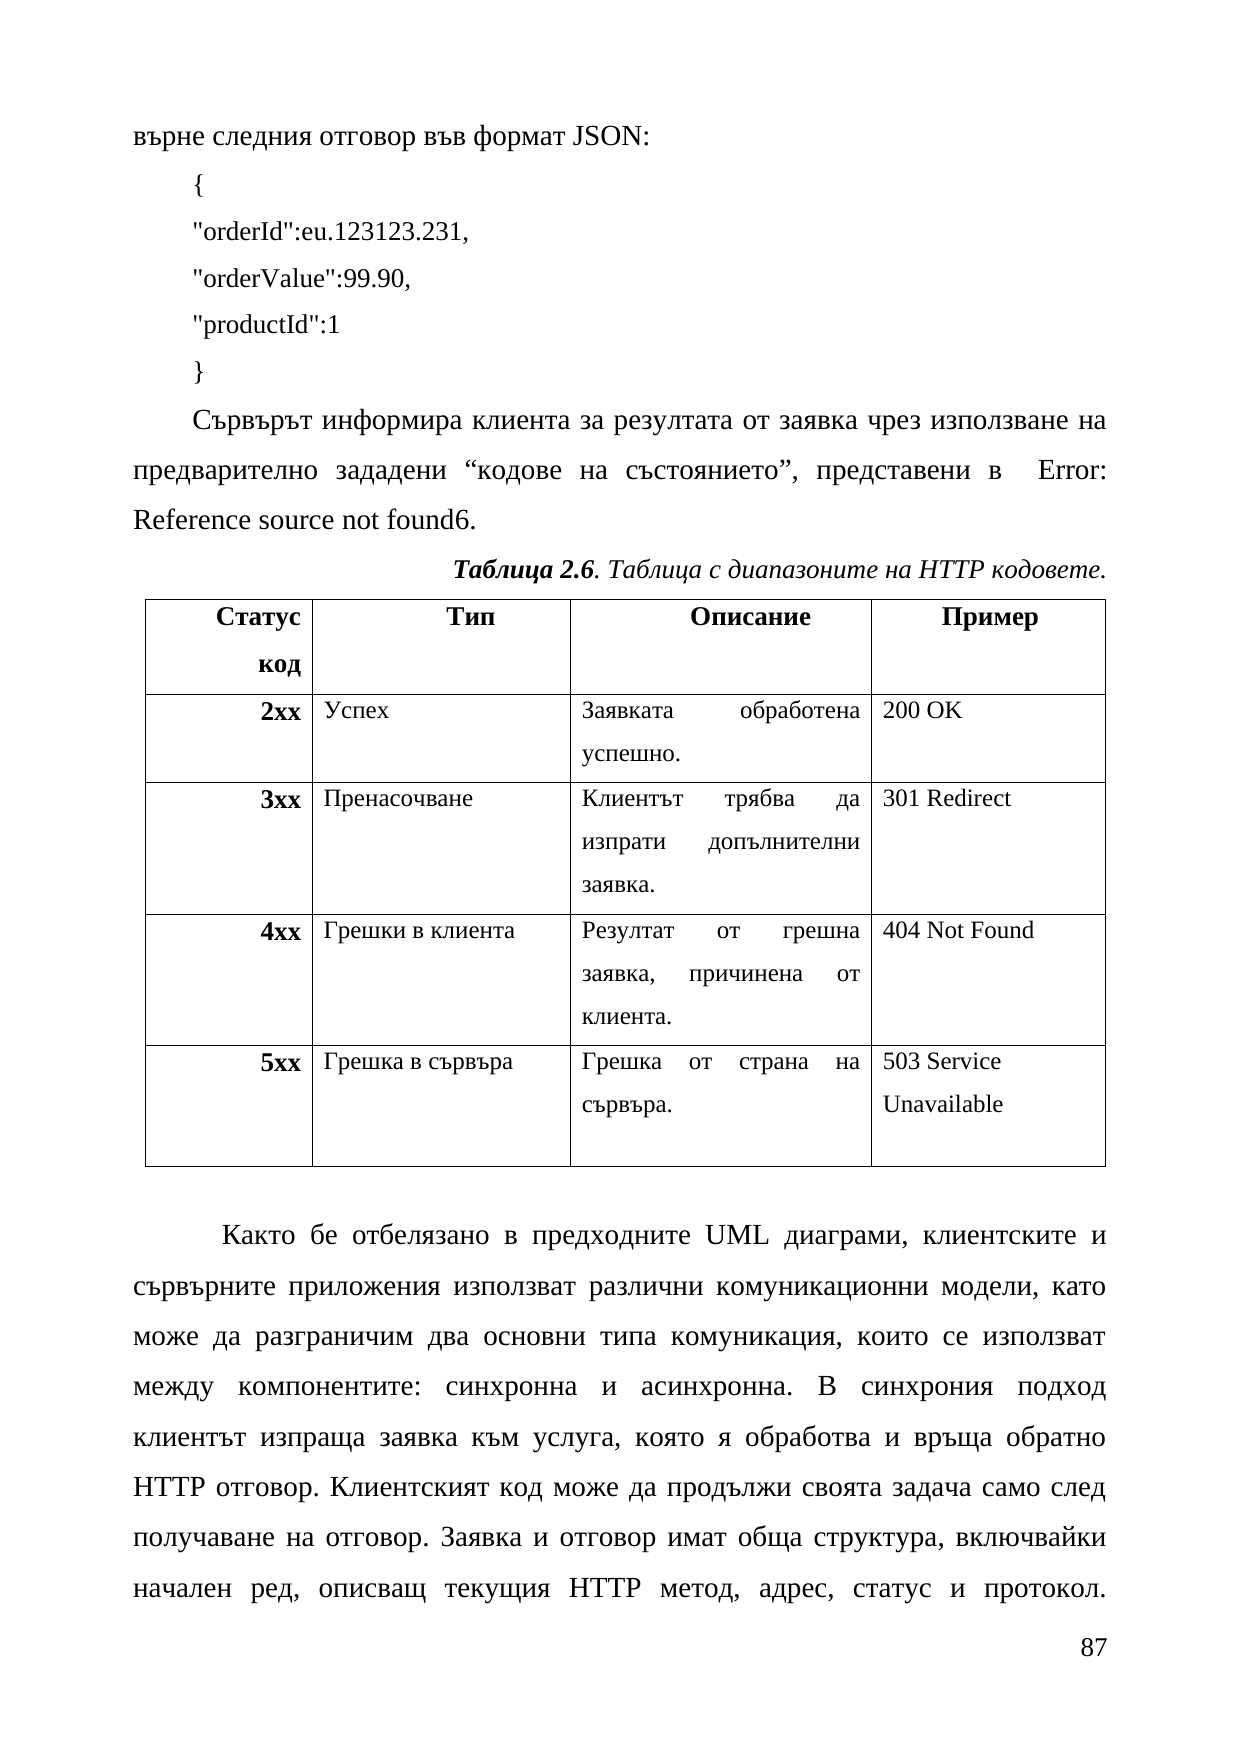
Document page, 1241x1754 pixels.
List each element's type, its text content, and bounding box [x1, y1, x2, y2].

table_header Описание [571, 600, 871, 694]
table_cell Грешка от страна на сървъра. [571, 1046, 871, 1166]
table_cell Успех [313, 695, 570, 782]
table_header Тип [313, 600, 570, 694]
table_header Пример [872, 600, 1105, 694]
table_cell Резултат от грешна заявка, причинена от клиента. [571, 915, 871, 1045]
table_cell Клиентът трябва да изпрати допълнителни заявка. [571, 783, 871, 914]
text { [133, 168, 1107, 199]
table_cell Грешка в сървъра [313, 1046, 570, 1166]
text "productId":1 [133, 308, 1107, 339]
table_cell 200 OK [872, 695, 1105, 782]
text "orderValue":99.90, [133, 262, 1107, 293]
table_cell Пренасочване [313, 783, 570, 914]
table_cell 503 Service Unavailable [872, 1046, 1105, 1166]
text } [133, 355, 1107, 386]
table_header Статус код [146, 600, 312, 694]
text "orderId":eu.123123.231, [133, 215, 1107, 246]
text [133, 118, 1107, 152]
table_cell 3xx [146, 783, 312, 914]
table_cell 2xx [146, 695, 312, 782]
table_cell 4xx [146, 915, 312, 1045]
table_cell 404 Not Found [872, 915, 1105, 1045]
table_cell 301 Redirect [872, 783, 1105, 914]
text Таблица 2.6. Таблица с диапазоните на HTTP кодовете. [133, 553, 1107, 584]
table_cell Заявката обработена успешно. [571, 695, 871, 782]
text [133, 1217, 1107, 1603]
table_cell Грешки в клиента [313, 915, 570, 1045]
table_cell 5xx [146, 1046, 312, 1166]
